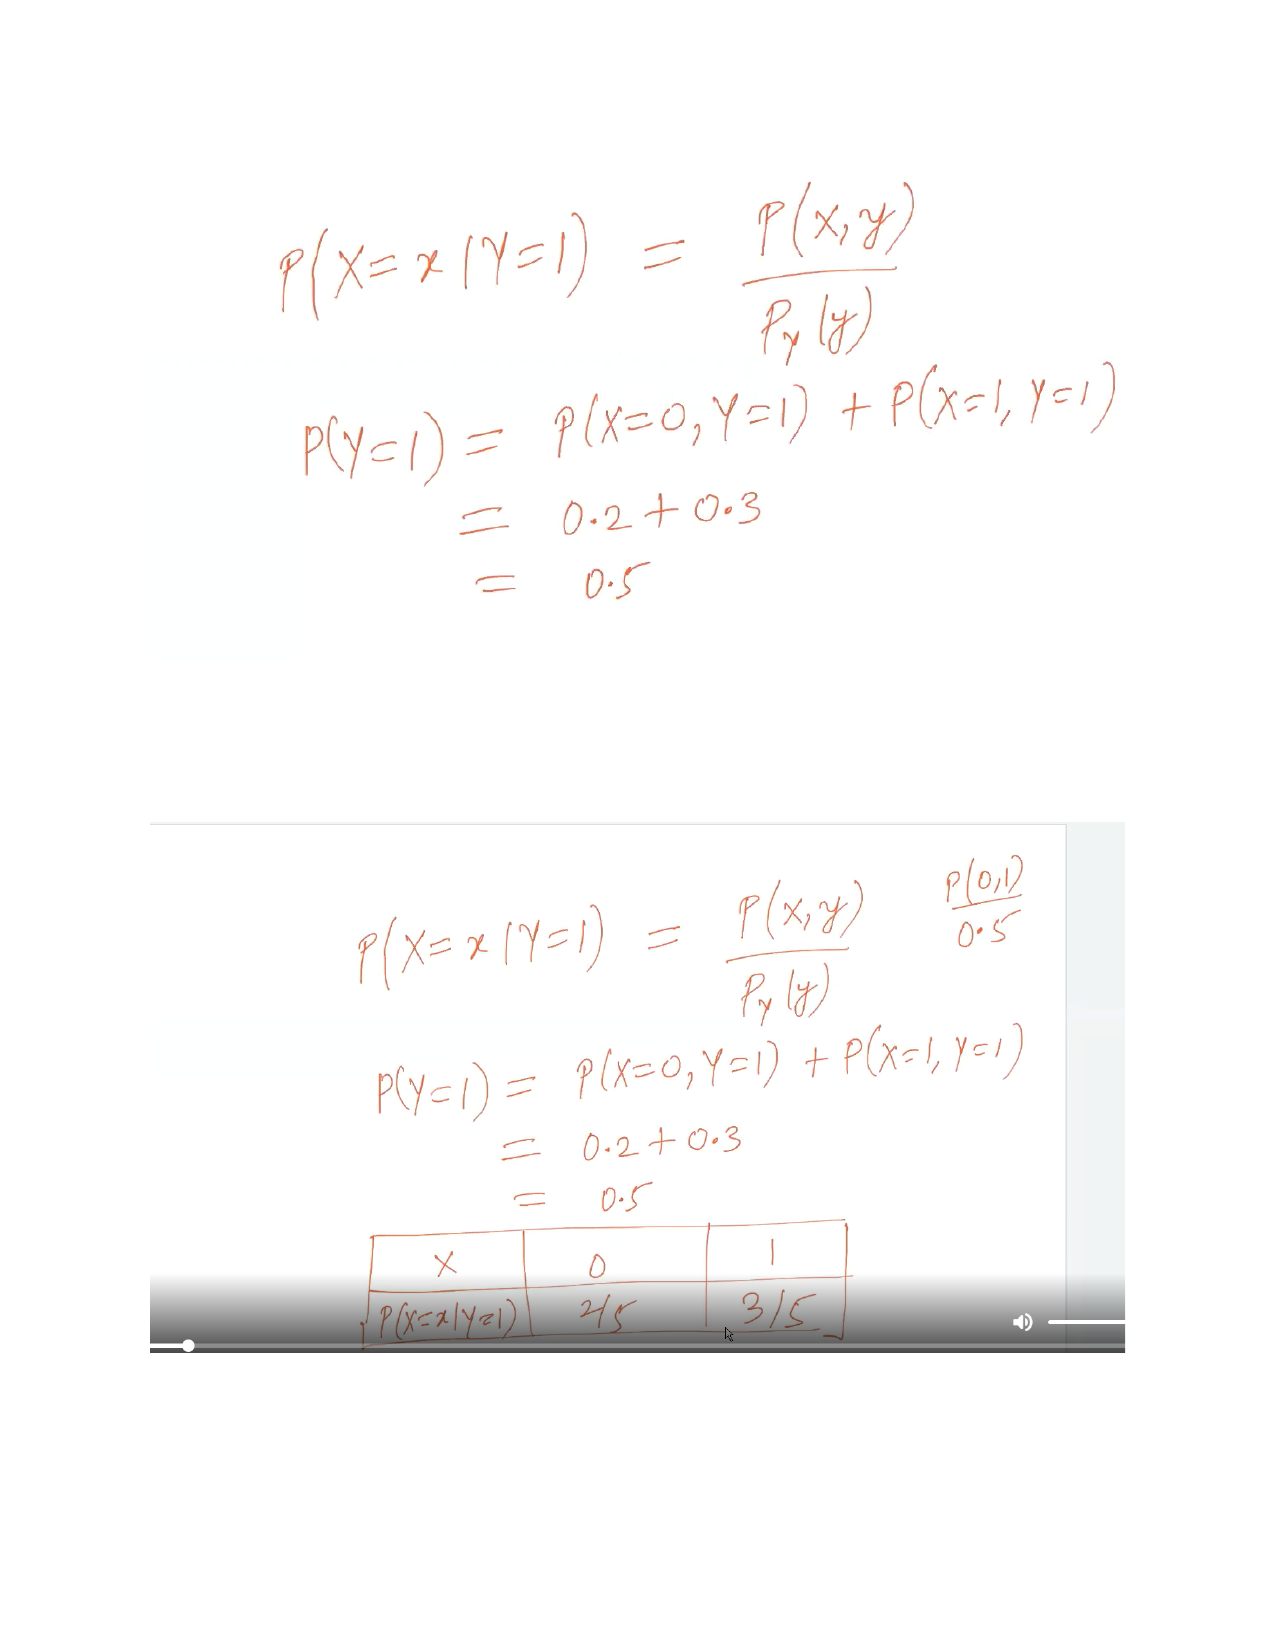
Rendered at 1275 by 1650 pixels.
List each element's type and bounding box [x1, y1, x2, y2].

picture [150, 150, 1125, 663]
picture [150, 822, 1125, 1353]
